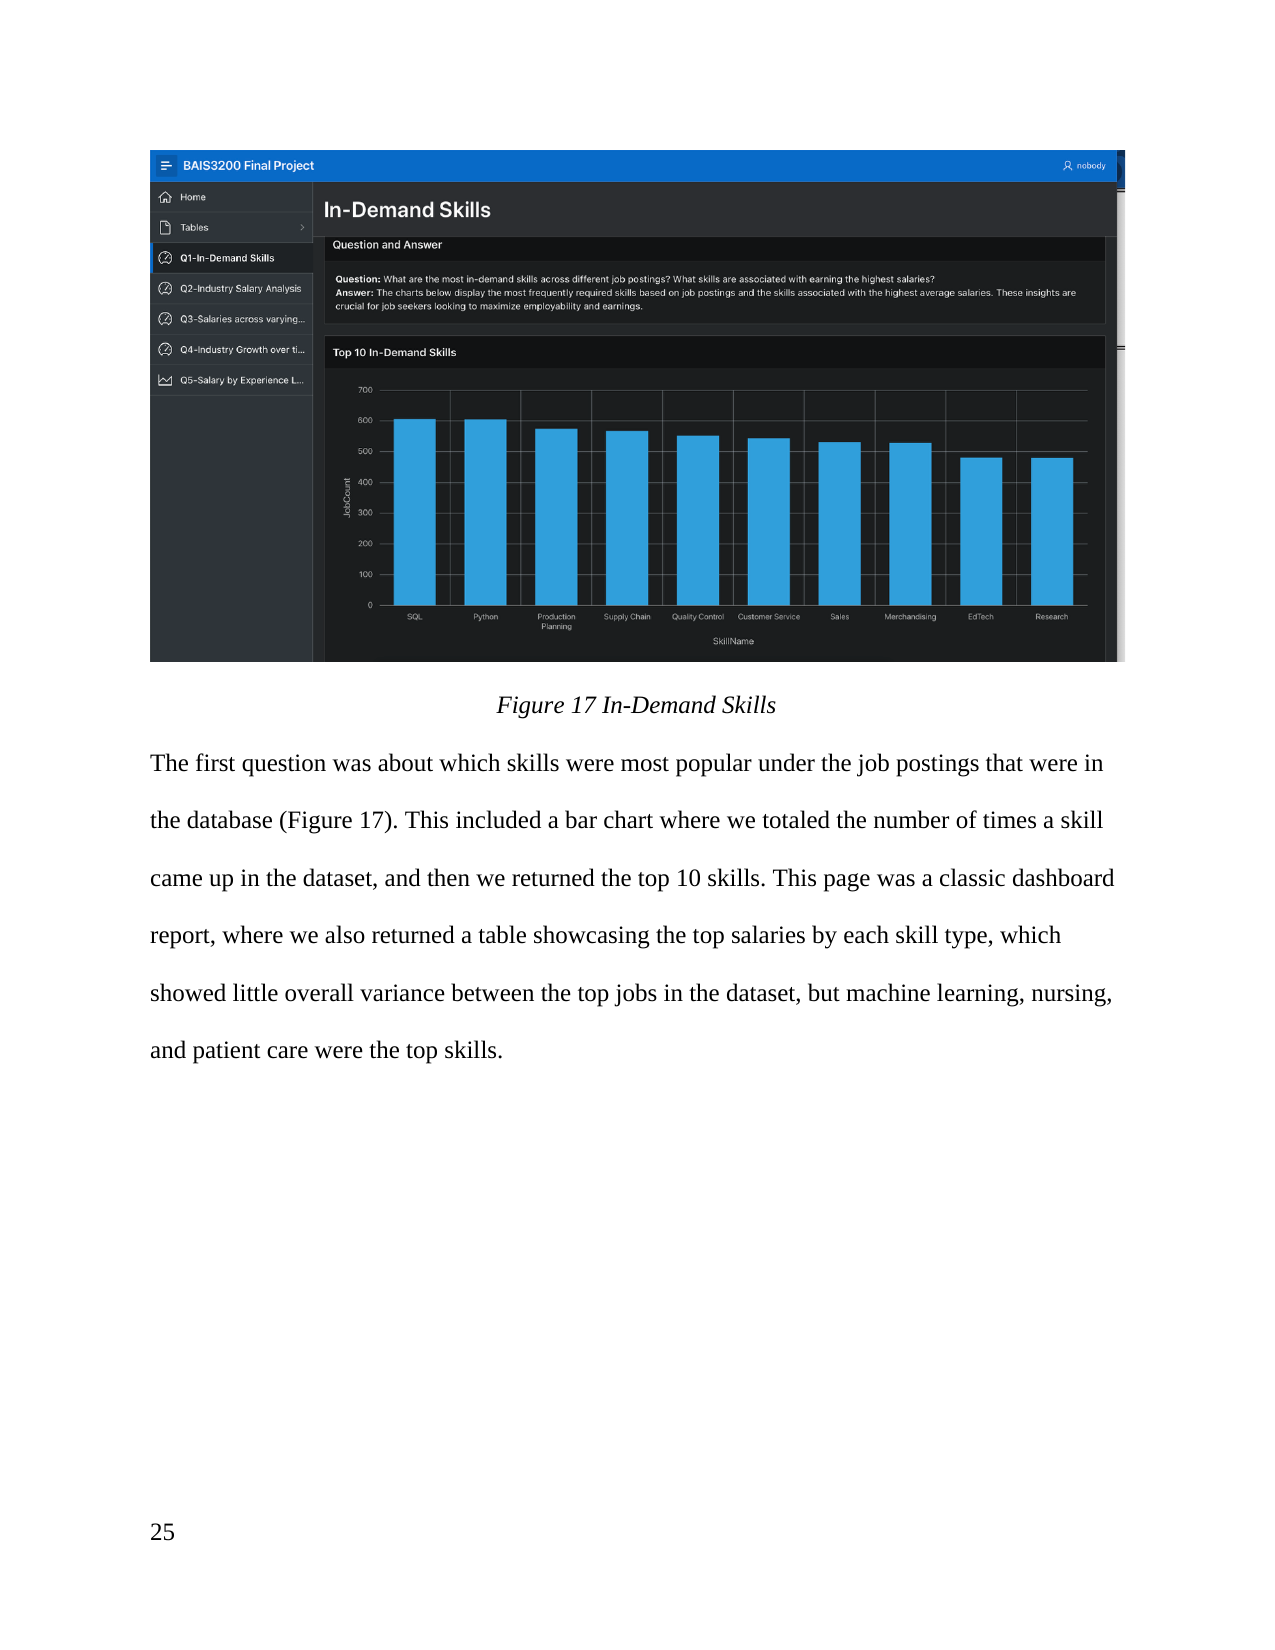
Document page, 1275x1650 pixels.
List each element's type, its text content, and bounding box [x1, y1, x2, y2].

text The first question was about which skills were most popular under the job postings that were in the database (Figure 17). This included a bar chart where we totaled the number of times a skill came up in the dataset, and then we returned the top 10 skills. This page was a classic dashboard report, where we also returned a table showcasing the top salaries by each skill type, which showed little overall variance between the top jobs in the dataset, but machine learning, nursing, and patient care were the top skills. [150, 748, 1125, 1064]
text Figure 17 In-Demand Skills [150, 691, 1125, 719]
picture [150, 150, 1125, 662]
